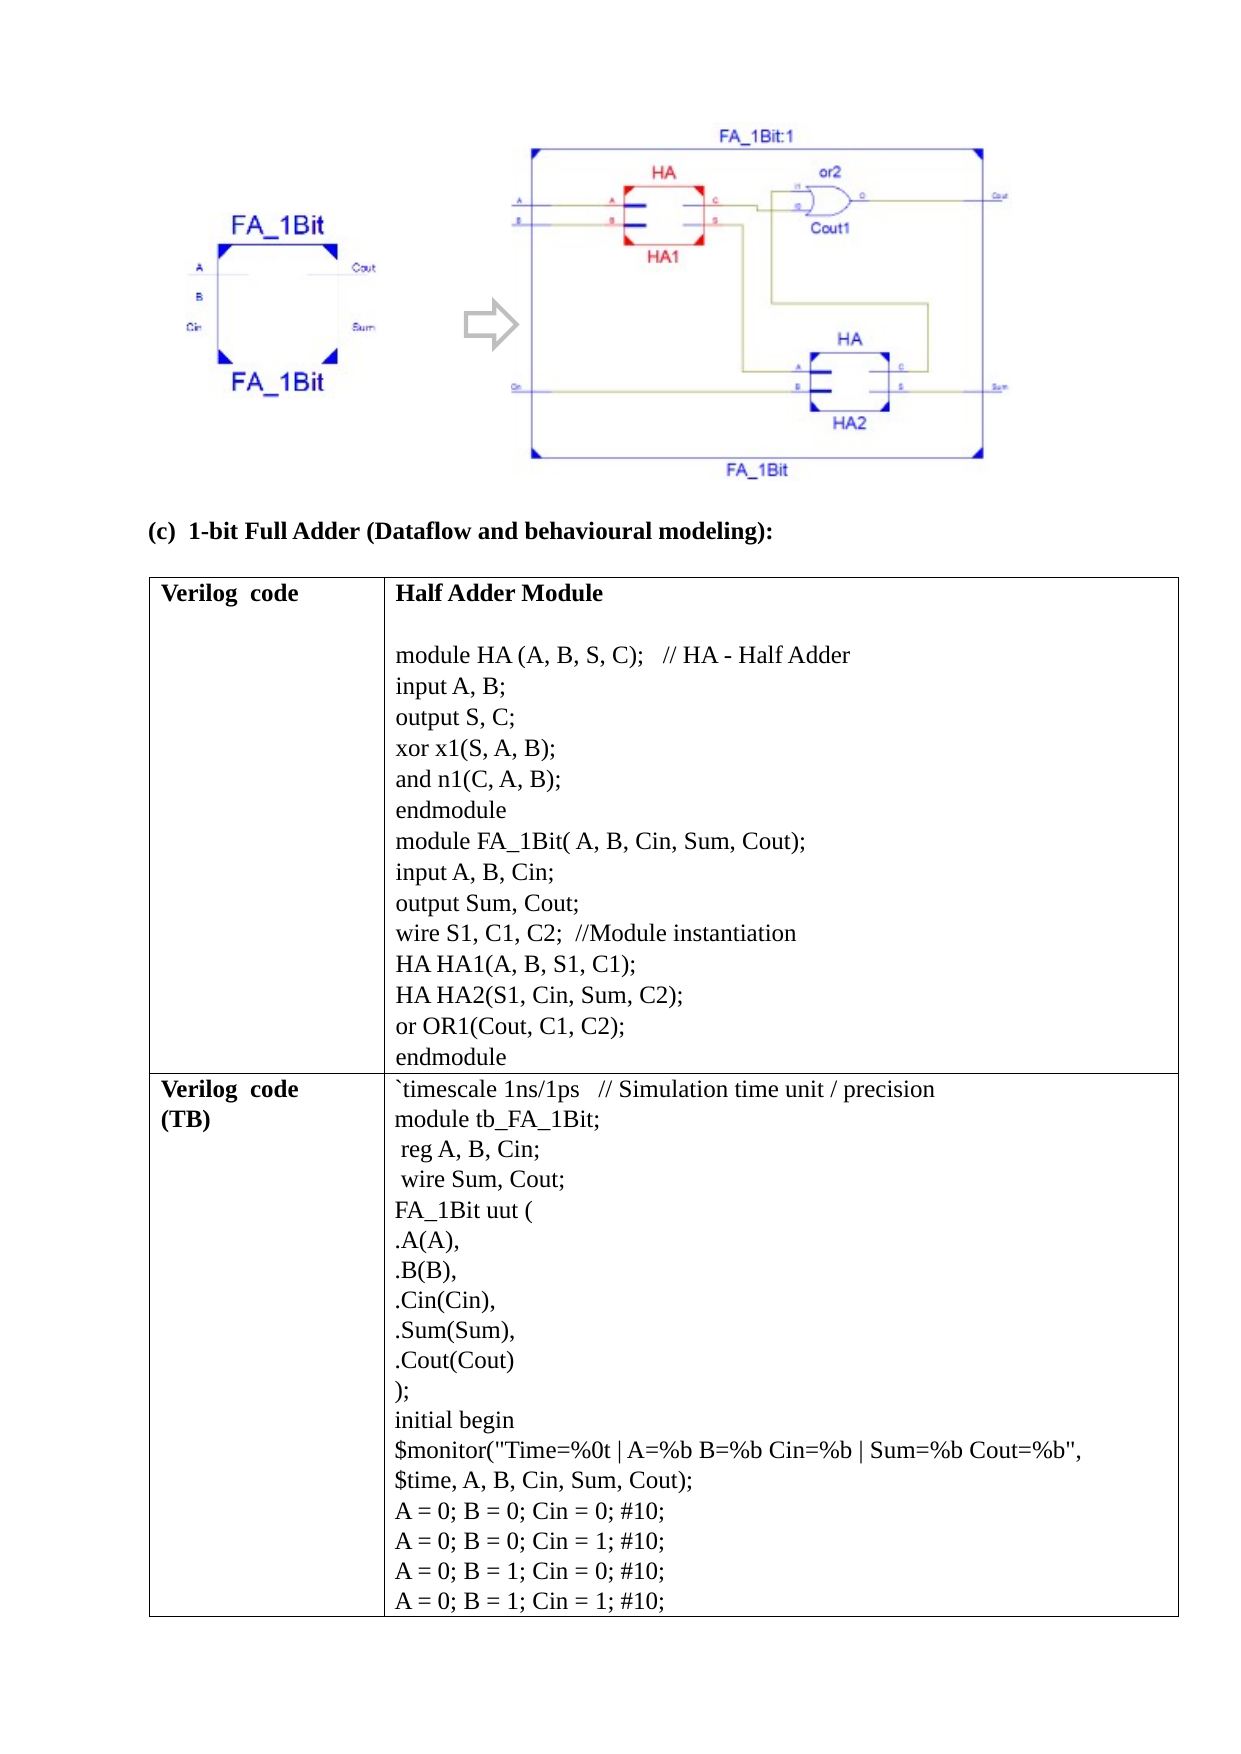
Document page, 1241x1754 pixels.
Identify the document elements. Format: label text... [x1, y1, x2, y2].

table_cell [385, 1074, 1178, 1616]
text (c) 1-bit Full Adder (Dataflow and behavioural modeling): [148, 516, 934, 545]
table_header Half Adder Module module HA (A, B, S, C); // HA - Half Adder input A, B; output S, C; xor x1(S, A, B); and n1(C, A, B); endmodule module FA_1Bit( A, B, Cin, Sum, Cout); input A, B, Cin; output Sum, Cout; wire S1, C1, C2; //Module instantiation HA HA1(A, B, S1, C1); HA HA2(S1, Cin, Sum, C2); or OR1(Cout, C1, C2); endmodule [385, 578, 1178, 1073]
picture [184, 212, 379, 399]
table_header Verilog code [150, 578, 384, 1073]
table_cell Verilog code (TB) [150, 1074, 384, 1616]
picture [511, 122, 1012, 481]
